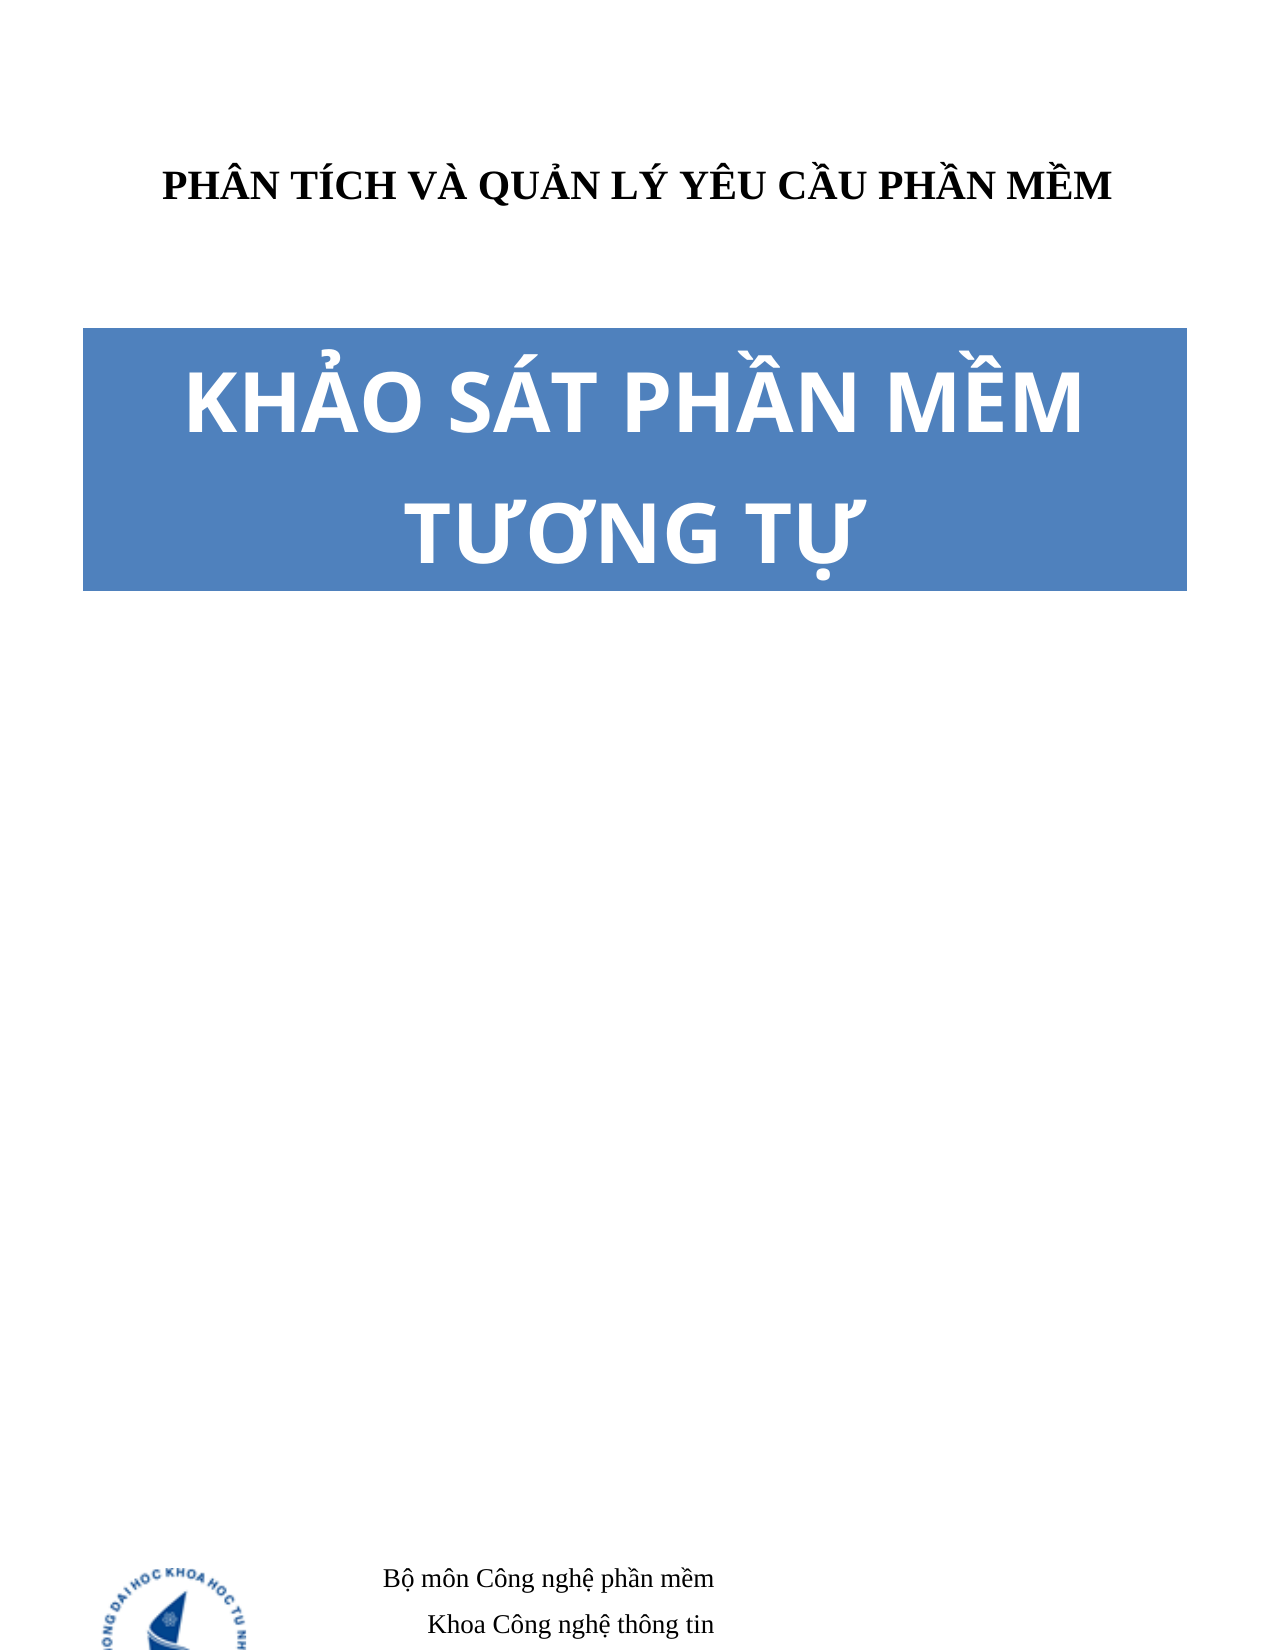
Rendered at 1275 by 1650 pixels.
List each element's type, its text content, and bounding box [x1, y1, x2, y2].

text PHÂN TÍCH VÀ QUẢN LÝ YÊU CẦU PHẦN MỀM [150, 160, 1125, 208]
picture [100, 1568, 247, 1650]
